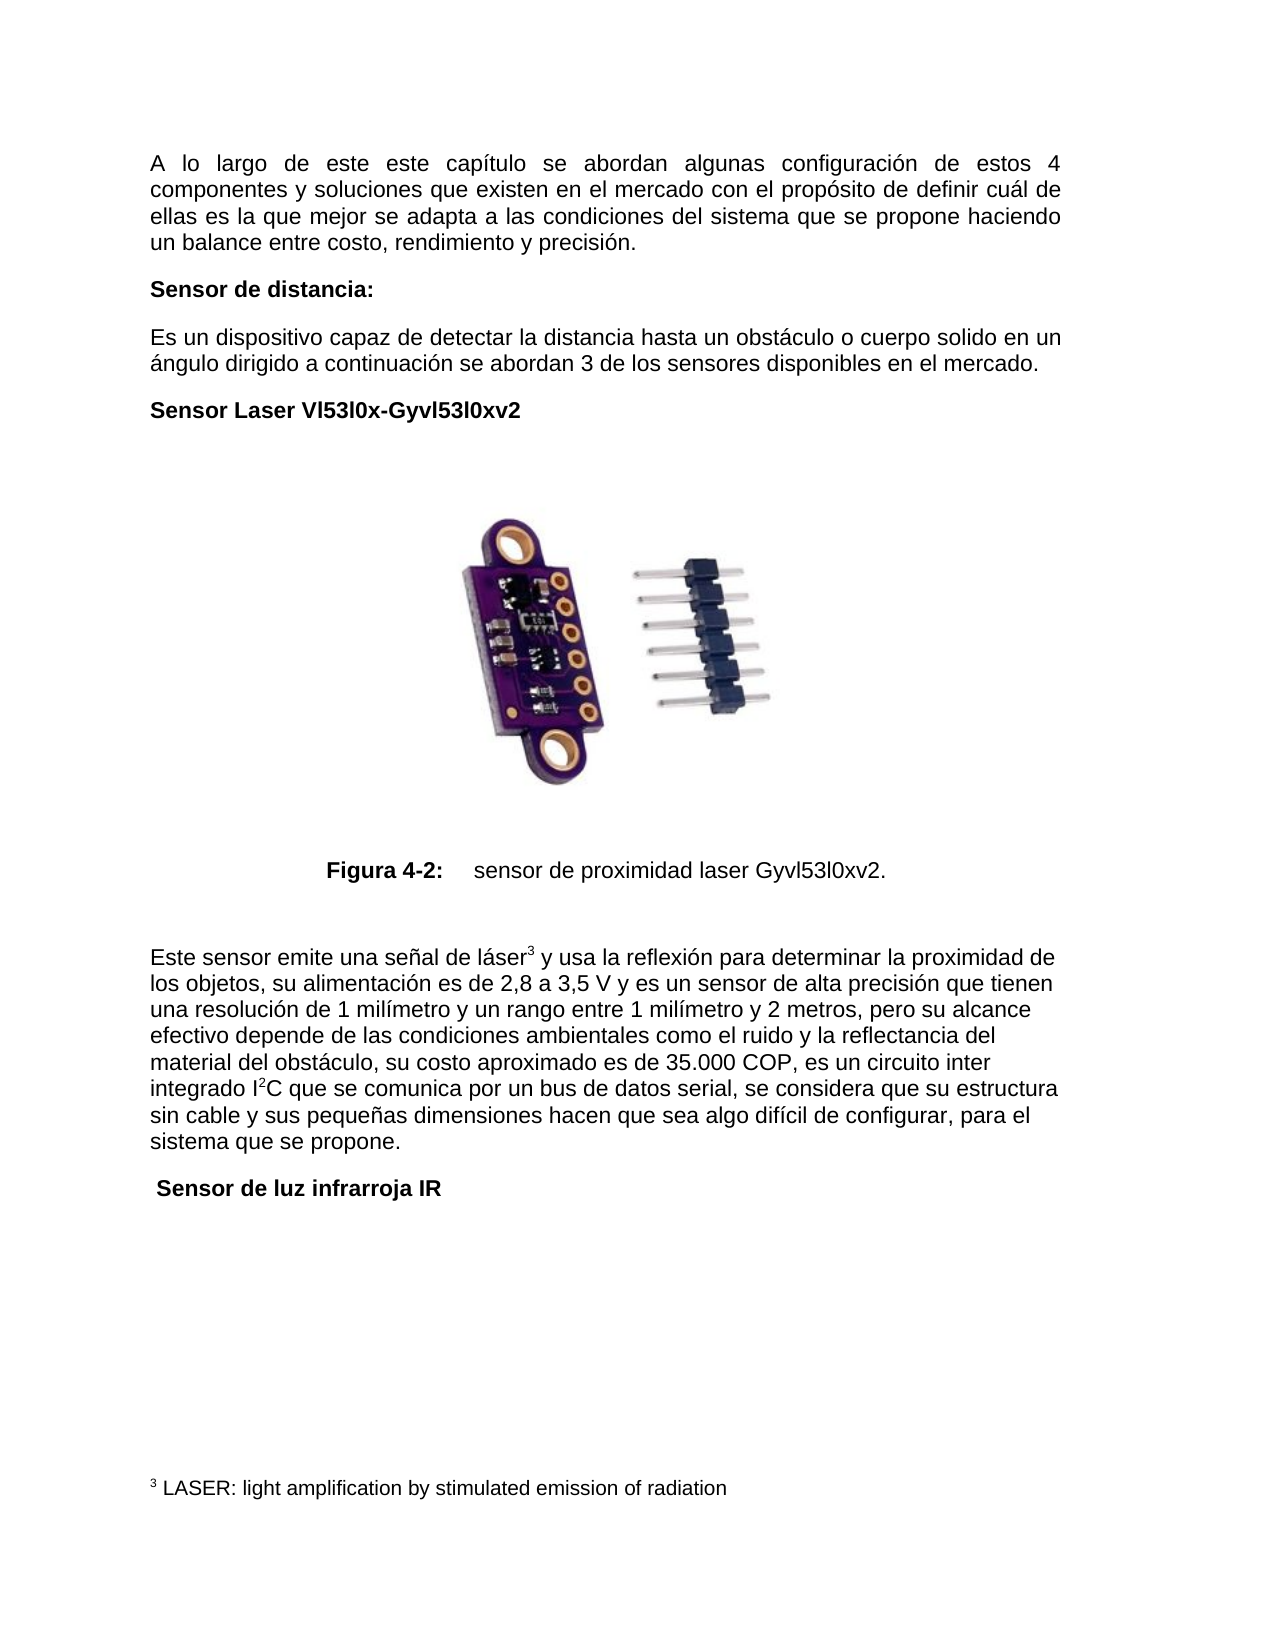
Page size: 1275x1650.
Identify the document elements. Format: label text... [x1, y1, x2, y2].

text Este sensor emite una señal de láser y usa la reflexión para determinar la proximidad de los objetos, su alimentación es de 2,8 a 3,5 V y es un sensor de alta precisión que tienen una resolución de 1 milímetro y un rango entre 1 milímetro y 2 metros, pero su alcance efectivo depende de las condiciones ambientales como el ruido y la reflectancia del material del obstáculo, su costo aproximado es de 35.000 COP, es un circuito inter integrado I2C que se comunica por un bus de datos serial, se considera que su estructura sin cable y sus pequeñas dimensiones hacen que sea algo difícil de configurar, para el sistema que se propone. [150, 943, 1062, 1154]
picture [417, 444, 796, 844]
text A lo largo de este este capítulo se abordan algunas configuración de estos 4 componentes y soluciones que existen en el mercado con el propósito de definir cuál de ellas es la que mejor se adapta a las condiciones del sistema que se propone haciendo un balance entre costo, rendimiento y precisión. [150, 150, 1062, 255]
text Es un dispositivo capaz de detectar la distancia hasta un obstáculo o cuerpo solido en un ángulo dirigido a continuación se abordan 3 de los sensores disponibles en el mercado. [150, 323, 1062, 376]
text Sensor Laser Vl53l0x-Gyvl53l0xv2 [150, 397, 1062, 423]
text Sensor de distancia: [150, 276, 1062, 303]
text Sensor de luz infrarroja IR [150, 1175, 1062, 1201]
